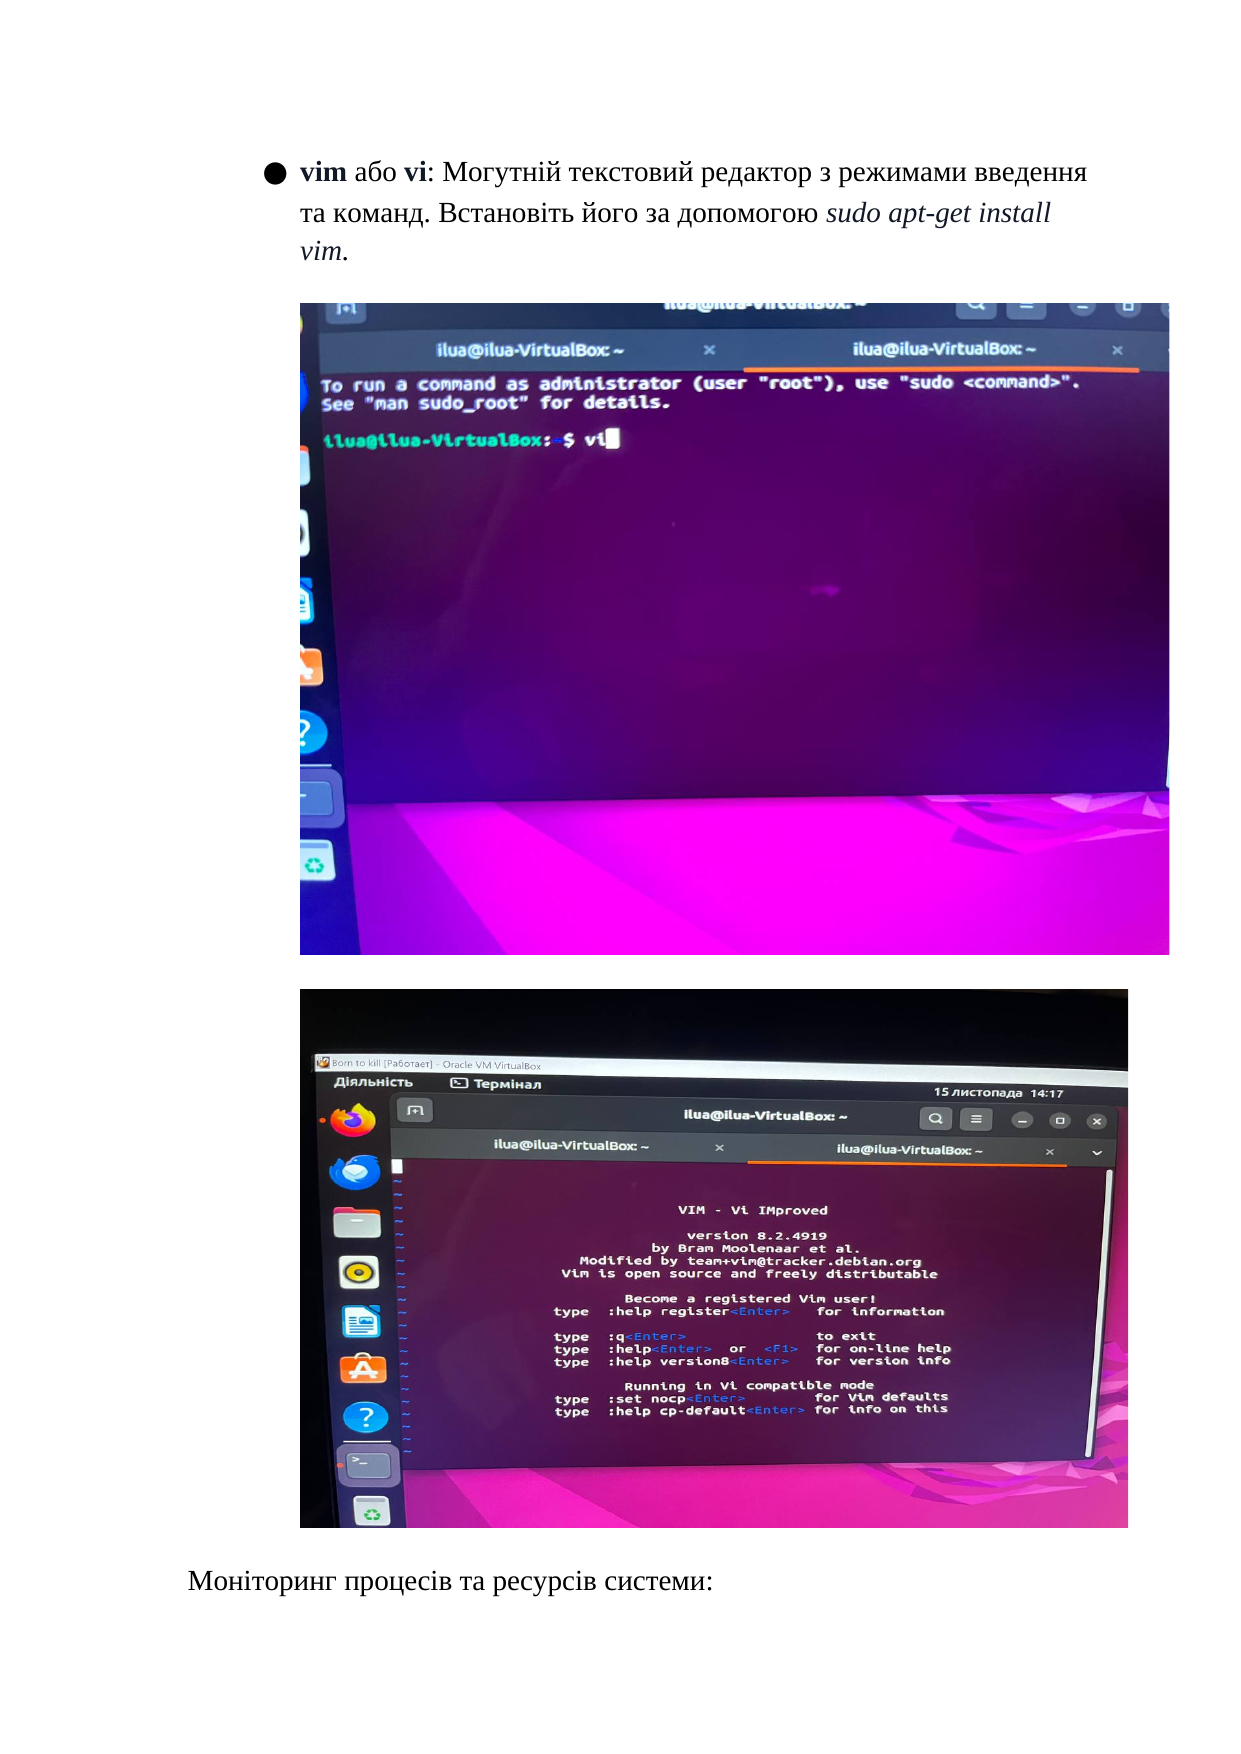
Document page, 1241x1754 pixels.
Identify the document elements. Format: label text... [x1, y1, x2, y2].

list Моніторинг процесів та ресурсів системи: [187, 1563, 1090, 1597]
list vim або vi: Могутній текстовий редактор з режимами введення та команд. Встановіть його за допомогою sudo apt-get install vim. [262, 150, 1090, 267]
picture [300, 303, 1170, 955]
picture [300, 989, 1129, 1528]
